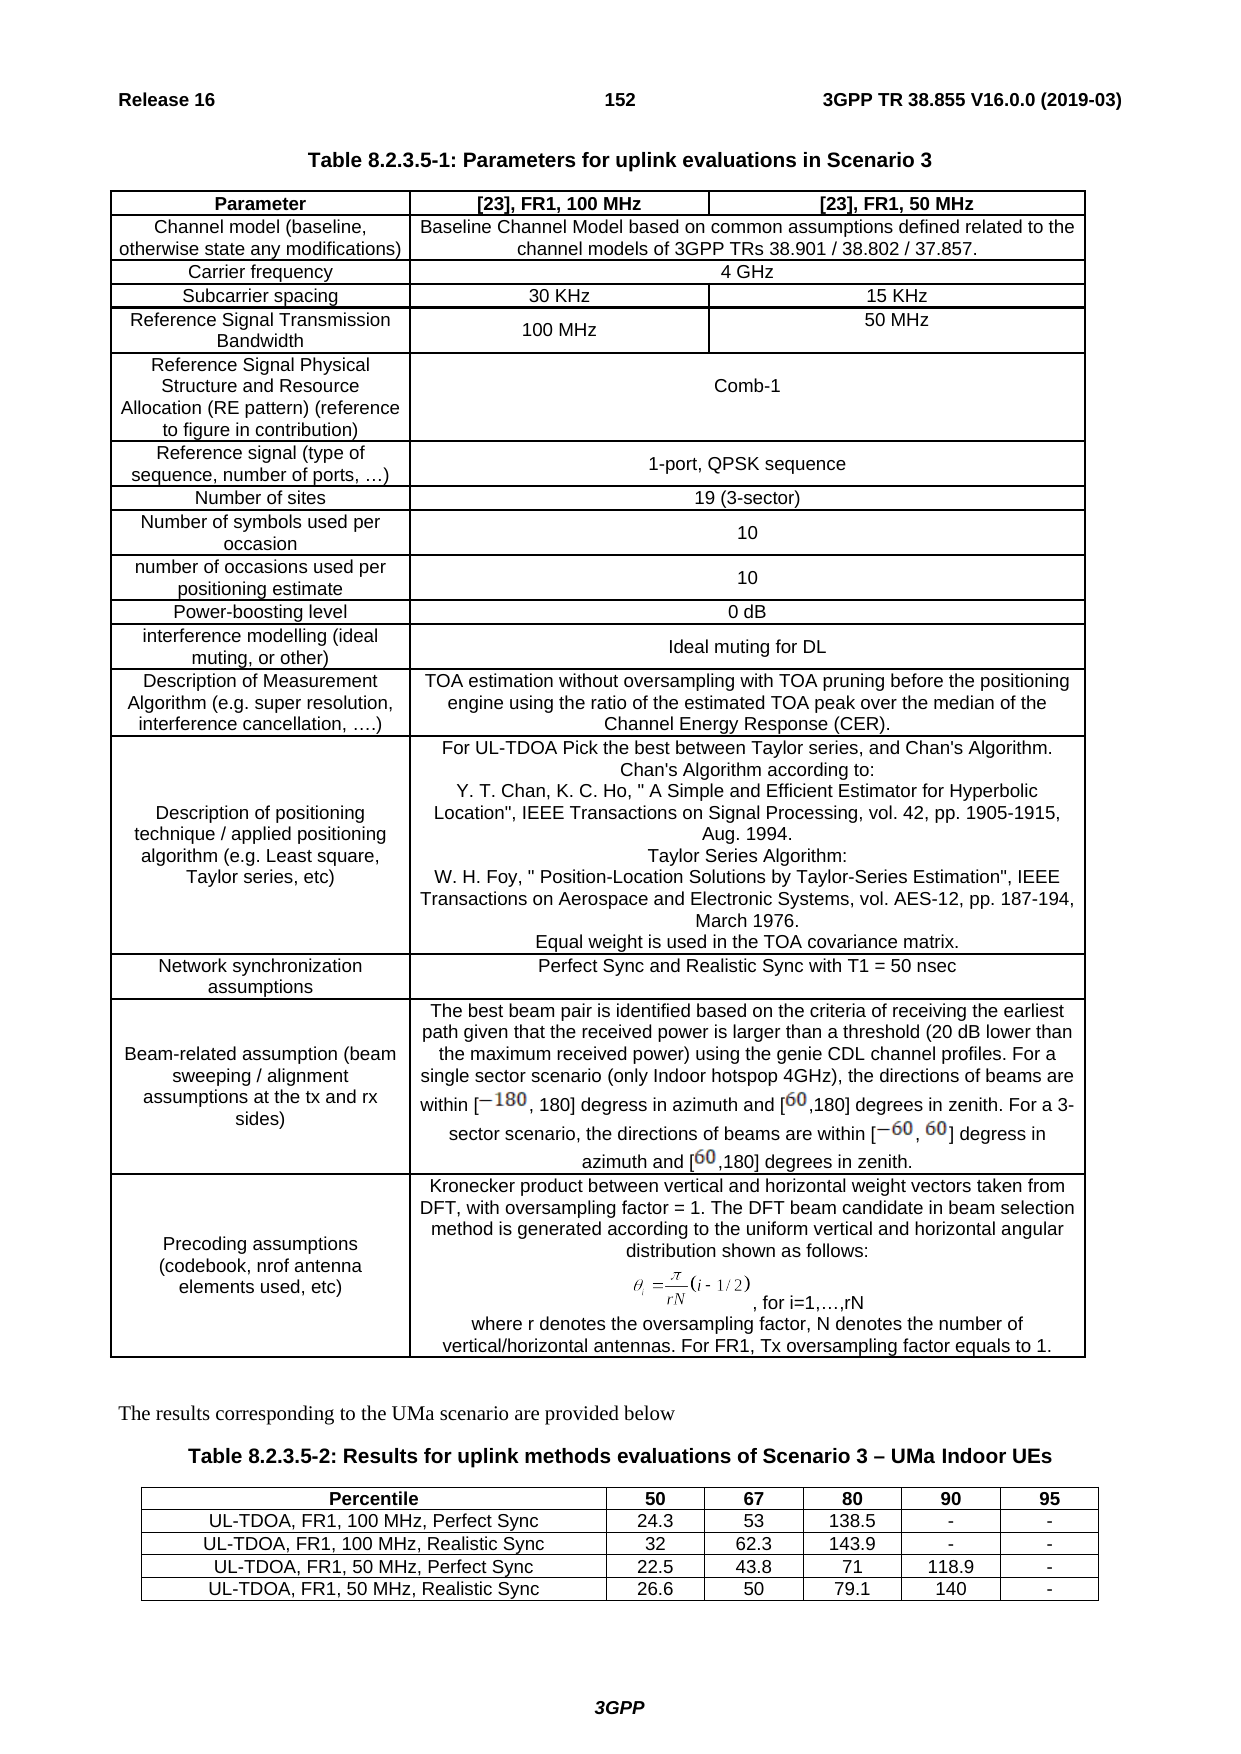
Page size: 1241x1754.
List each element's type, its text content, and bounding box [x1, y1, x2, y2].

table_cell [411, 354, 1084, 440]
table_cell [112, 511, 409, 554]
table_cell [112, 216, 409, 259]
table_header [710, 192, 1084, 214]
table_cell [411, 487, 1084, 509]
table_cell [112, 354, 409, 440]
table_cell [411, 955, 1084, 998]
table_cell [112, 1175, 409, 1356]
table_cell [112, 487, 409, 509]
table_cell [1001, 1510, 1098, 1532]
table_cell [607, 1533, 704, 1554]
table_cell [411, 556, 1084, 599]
text Table 8.2.3.5-2: Results for uplink methods evaluations of Scenario 3 – UMa Indoor UEs [118, 1444, 1122, 1468]
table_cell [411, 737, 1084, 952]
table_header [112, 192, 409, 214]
picture [694, 1143, 718, 1169]
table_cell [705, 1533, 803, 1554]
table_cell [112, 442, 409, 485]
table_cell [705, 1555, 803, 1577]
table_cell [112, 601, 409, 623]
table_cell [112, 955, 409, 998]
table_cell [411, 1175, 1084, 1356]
picture [478, 1086, 529, 1111]
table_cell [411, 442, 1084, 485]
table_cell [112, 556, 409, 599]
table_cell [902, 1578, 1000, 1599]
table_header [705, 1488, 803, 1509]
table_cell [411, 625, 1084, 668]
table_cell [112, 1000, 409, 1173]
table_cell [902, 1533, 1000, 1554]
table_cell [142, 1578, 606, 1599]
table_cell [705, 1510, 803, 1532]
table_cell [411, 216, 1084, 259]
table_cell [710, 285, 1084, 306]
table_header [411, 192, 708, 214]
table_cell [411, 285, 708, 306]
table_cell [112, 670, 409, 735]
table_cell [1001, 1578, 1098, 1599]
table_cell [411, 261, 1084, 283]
picture [925, 1115, 949, 1140]
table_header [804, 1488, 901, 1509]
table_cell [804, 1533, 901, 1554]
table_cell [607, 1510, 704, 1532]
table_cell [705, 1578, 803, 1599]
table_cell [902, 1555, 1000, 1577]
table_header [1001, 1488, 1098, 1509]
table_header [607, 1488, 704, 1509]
picture [785, 1086, 809, 1111]
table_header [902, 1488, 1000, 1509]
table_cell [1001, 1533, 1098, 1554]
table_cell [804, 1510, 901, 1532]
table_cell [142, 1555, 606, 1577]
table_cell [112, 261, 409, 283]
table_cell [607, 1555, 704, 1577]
text Table 8.2.3.5-1: Parameters for uplink evaluations in Scenario 3 [118, 147, 1122, 171]
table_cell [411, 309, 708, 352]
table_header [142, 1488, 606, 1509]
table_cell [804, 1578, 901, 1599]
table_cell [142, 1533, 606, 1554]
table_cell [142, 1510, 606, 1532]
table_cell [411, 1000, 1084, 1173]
picture [876, 1115, 915, 1140]
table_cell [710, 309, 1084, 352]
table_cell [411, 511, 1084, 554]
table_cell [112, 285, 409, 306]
text The results corresponding to the UMa scenario are provided below [118, 1401, 1122, 1425]
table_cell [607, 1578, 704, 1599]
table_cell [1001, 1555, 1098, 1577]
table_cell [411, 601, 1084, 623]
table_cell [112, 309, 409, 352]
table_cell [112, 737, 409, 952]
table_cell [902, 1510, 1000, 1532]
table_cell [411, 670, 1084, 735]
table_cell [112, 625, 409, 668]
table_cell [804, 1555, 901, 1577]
